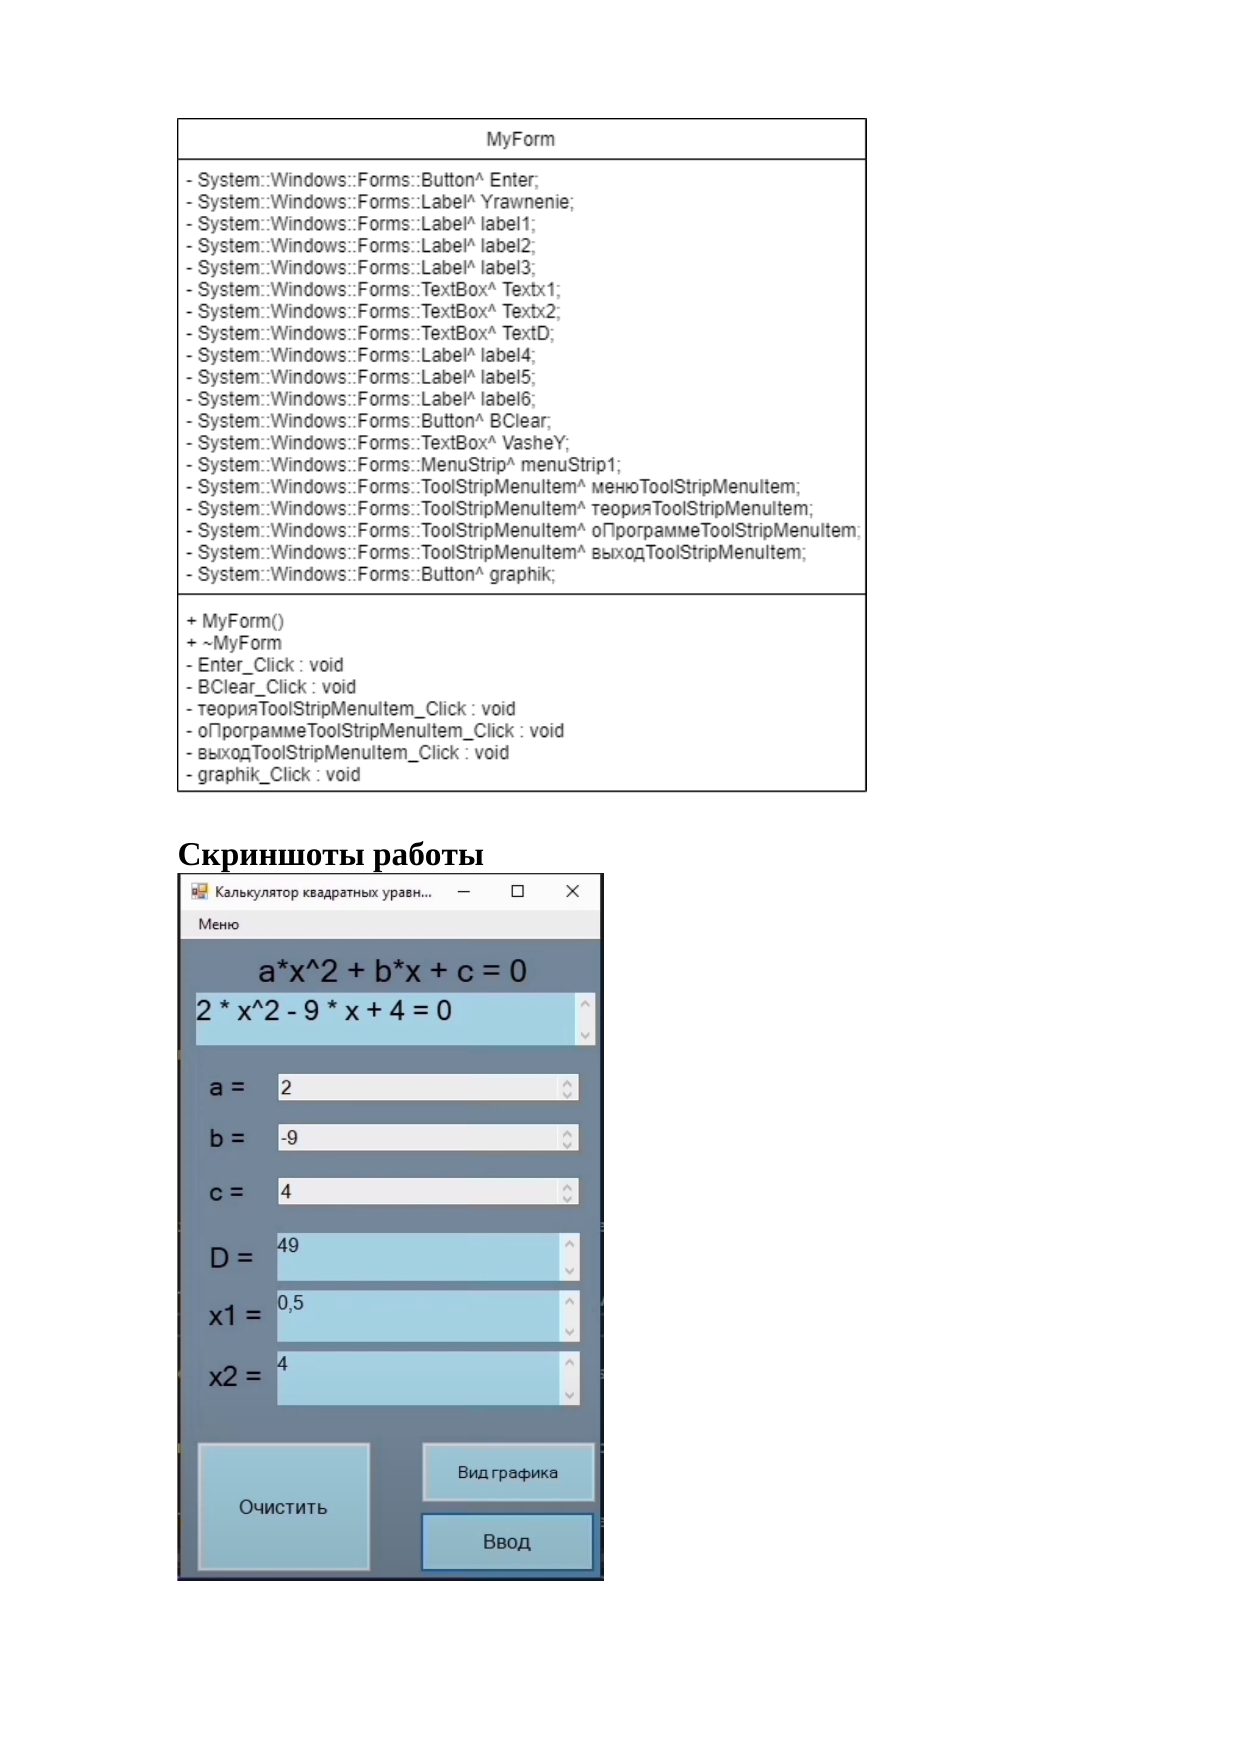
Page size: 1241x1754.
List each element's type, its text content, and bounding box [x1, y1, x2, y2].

text Скриншоты работы [177, 835, 1152, 873]
picture [177, 118, 867, 797]
picture [177, 873, 604, 1581]
